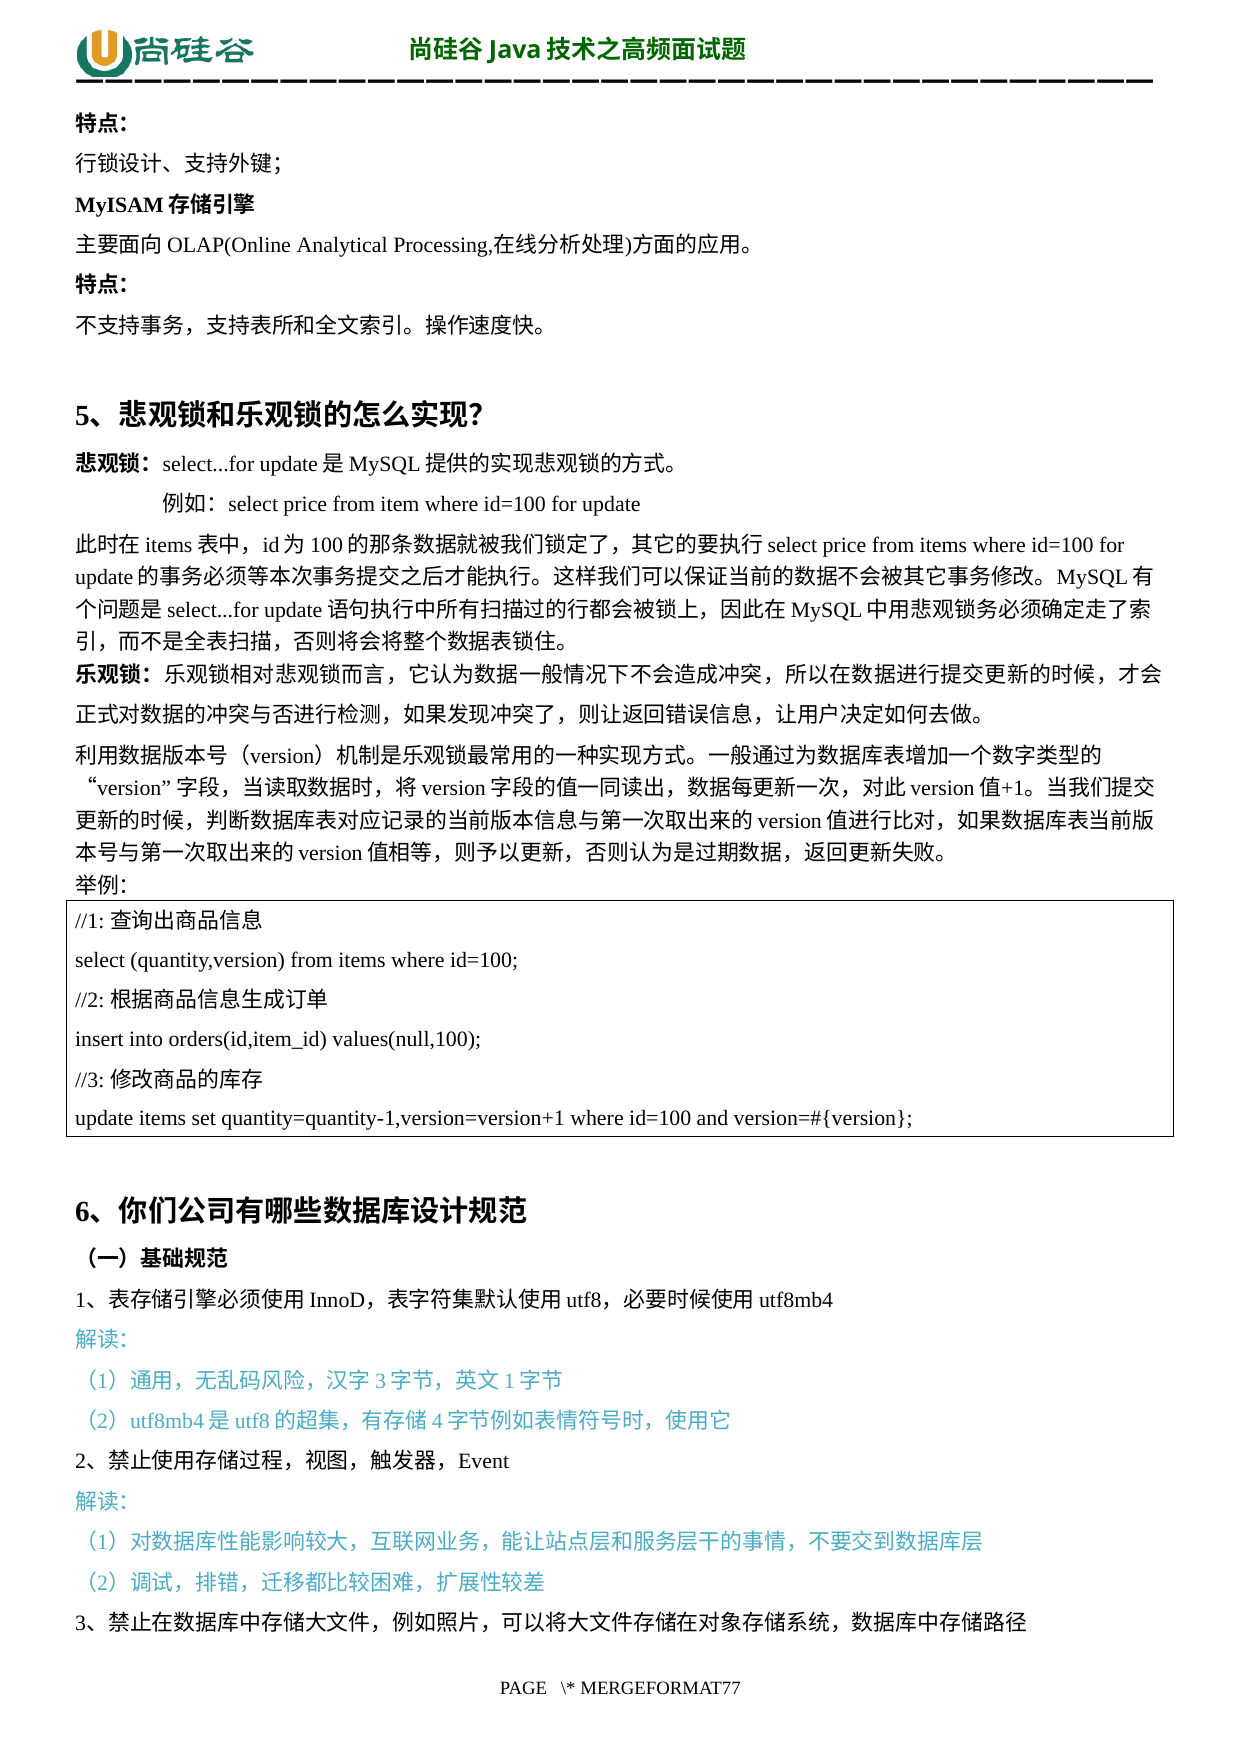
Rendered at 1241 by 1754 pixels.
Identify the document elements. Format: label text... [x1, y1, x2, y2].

text 乐观锁：乐观锁相对悲观锁而言，它认为数据一般情况下不会造成冲突，所以在数据进行提交更新的时候，才会正式对数据的冲突与否进行检测，如果发现冲突了，则让返回错误信息，让用户决定如何去做。 [75, 656, 1165, 729]
text （1）通用，无乱码风险，汉字3字节，英文1字节 [75, 1362, 1165, 1395]
text 此时在items表中，id为100的那条数据就被我们锁定了，其它的要执行select price from items where id=100 for update的事务必须等本次事务提交之后才能执行。这样我们可以保证当前的数据不会被其它事务修改。MySQL有个问题是select...for update语句执行中所有扫描过的行都会被锁上，因此在MySQL中用悲观锁务必须确定走了索引，而不是全表扫描，否则将会将整个数据表锁住。 [75, 526, 1165, 656]
text update items set quantity=quantity-1,version=version+1 where id=100 and version=#{version}; [67, 1098, 1173, 1136]
text 3、禁止在数据库中存储大文件，例如照片，可以将大文件存储在对象存储系统，数据库中存储路径 [75, 1605, 1165, 1637]
text 特点： [75, 267, 1165, 299]
text 解读： [75, 1322, 1165, 1354]
text 行锁设计、支持外键； [75, 146, 1165, 178]
text 1、表存储引擎必须使用InnoD，表字符集默认使用utf8，必要时候使用utf8mb4 [75, 1281, 1165, 1314]
text //2: 根据商品信息生成订单 [67, 979, 1173, 1014]
text 悲观锁：select...for update是MySQL提供的实现悲观锁的方式。 [75, 445, 1165, 478]
text 例如：select price from item where id=100 for update [75, 486, 1165, 518]
text （1）对数据库性能影响较大，互联网业务，能让站点层和服务层干的事情，不要交到数据库层 [75, 1524, 1165, 1556]
subtitle 5、悲观锁和乐观锁的怎么实现？ [75, 380, 1165, 445]
text //3: 修改商品的库存 [67, 1058, 1173, 1094]
text （一）基础规范 [75, 1241, 1165, 1273]
text select (quantity,version) from items where id=100; [67, 940, 1173, 976]
text 特点： [75, 105, 1165, 138]
text 主要面向OLAP(Online Analytical Processing,在线分析处理)方面的应用。 [75, 227, 1165, 259]
text 利用数据版本号（version）机制是乐观锁最常用的一种实现方式。一般通过为数据库表增加一个数字类型的 “version” 字段，当读取数据时，将version字段的值一同读出，数据每更新一次，对此version值+1。当我们提交更新的时候，判断数据库表对应记录的当前版本信息与第一次取出来的version值进行比对，如果数据库表当前版本号与第一次取出来的version值相等，则予以更新，否则认为是过期数据，返回更新失败。 [75, 737, 1165, 867]
text 2、禁止使用存储过程，视图，触发器，Event [75, 1443, 1165, 1476]
text （2）utf8mb4是utf8的超集，有存储4字节例如表情符号时，使用它 [75, 1403, 1165, 1435]
text 解读： [75, 1483, 1165, 1516]
picture [75, 29, 253, 77]
text 不支持事务，支持表所和全文索引。操作速度快。 [75, 307, 1165, 340]
text 举例： [75, 867, 1165, 900]
text （2）调试，排错，迁移都比较困难，扩展性较差 [75, 1564, 1165, 1597]
subtitle 6、你们公司有哪些数据库设计规范 [75, 1176, 1165, 1241]
text insert into orders(id,item_id) values(null,100); [67, 1019, 1173, 1055]
text MyISAM存储引擎 [75, 186, 1165, 219]
text //1: 查询出商品信息 [67, 901, 1173, 935]
